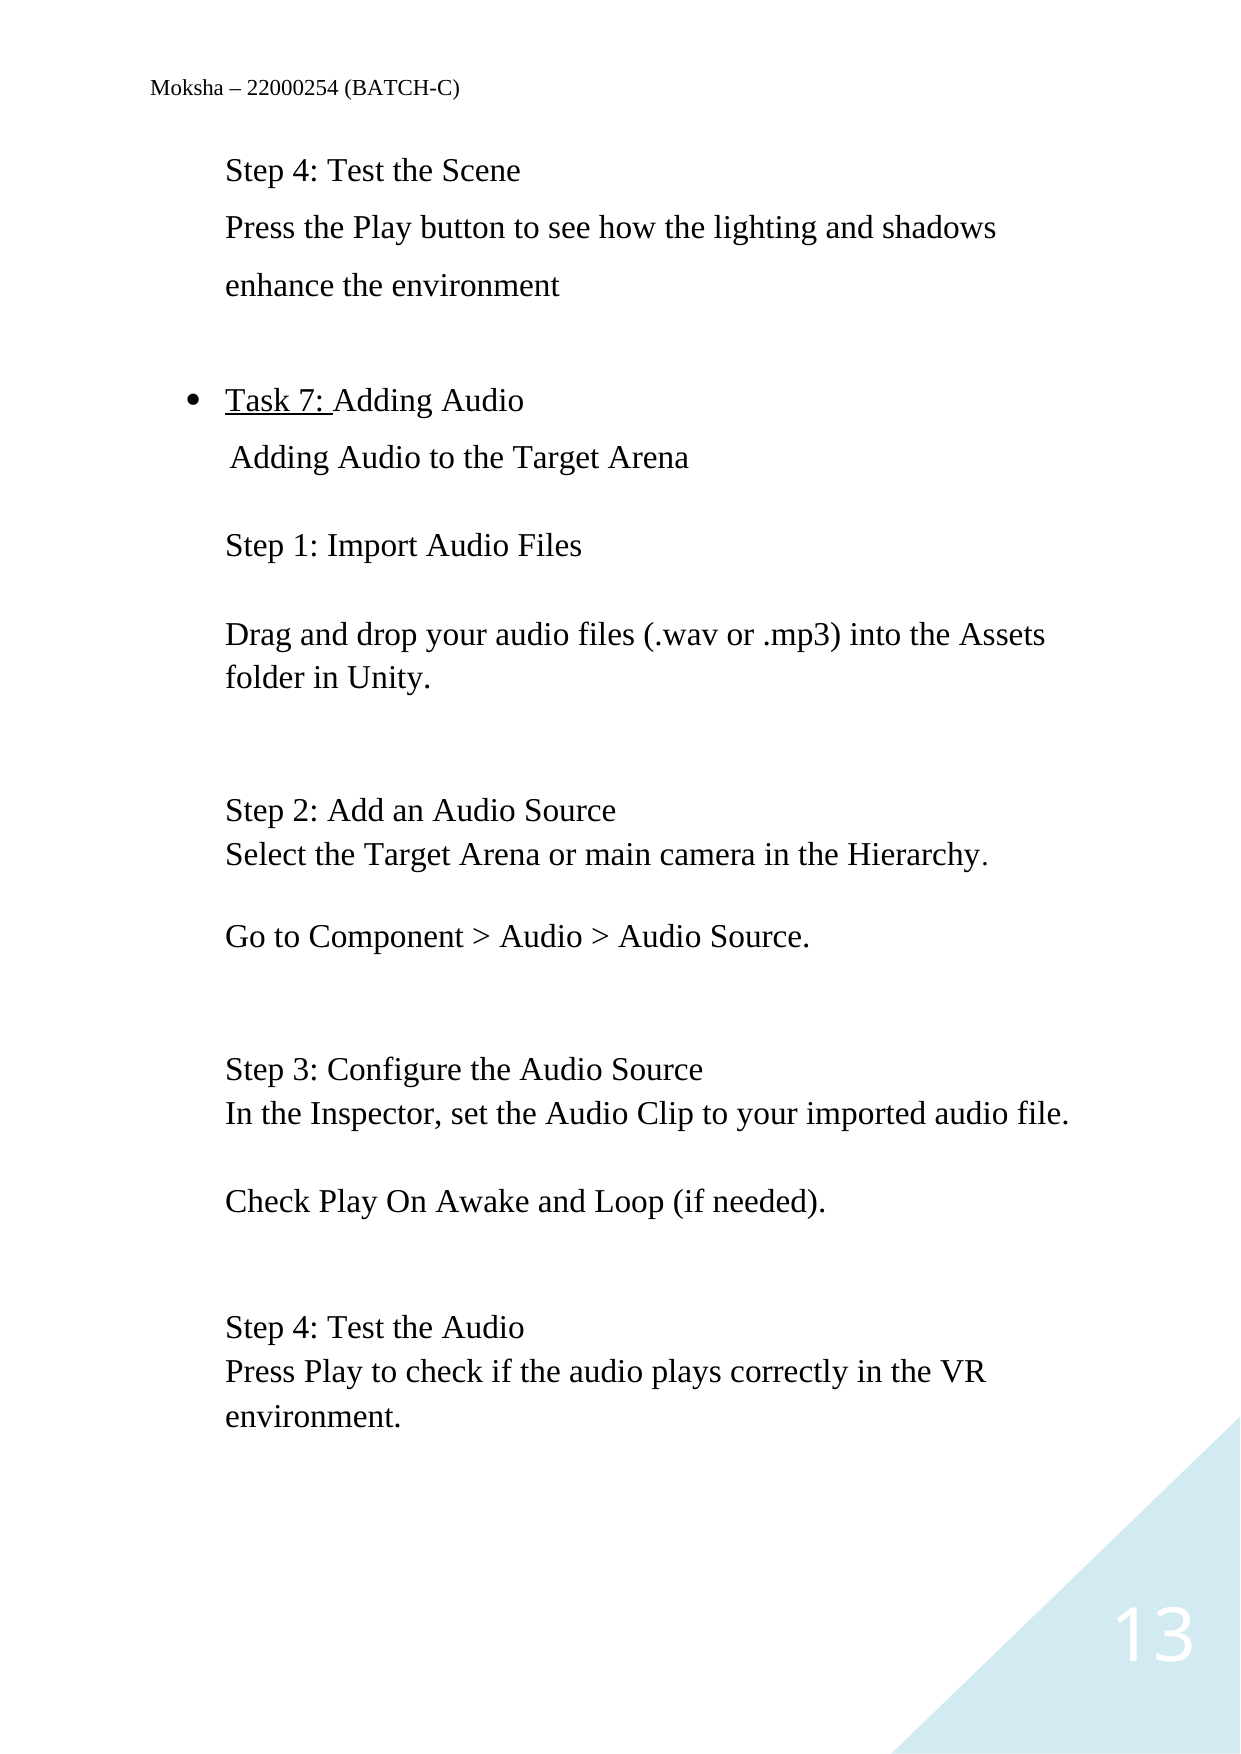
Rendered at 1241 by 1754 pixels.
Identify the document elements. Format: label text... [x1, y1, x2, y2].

text Go to Component > Audio > Audio Source. [225, 917, 1090, 955]
text Drag and drop your audio files (.wav or .mp3) into the Assets folder in Unity. [225, 614, 1090, 696]
text In the Inspector, set the Audio Clip to your imported audio file. [225, 1093, 1090, 1131]
list Task 7: Adding Audio [187, 380, 1090, 418]
text Select the Target Arena or main camera in the Hierarchy. [225, 834, 1090, 872]
list Step 4: Test the Scene [225, 150, 1090, 188]
text Check Play On Awake and Loop (if needed). [225, 1181, 1090, 1219]
text Step 1: Import Audio Files [187, 526, 1090, 564]
text Step 2: Add an Audio Source [225, 790, 1090, 828]
text Step 3: Configure the Audio Source [225, 1049, 1090, 1087]
list Press the Play button to see how the lighting and shadows enhance the environment [225, 207, 1090, 303]
text Step 4: Test the Audio [225, 1308, 1090, 1346]
text Press Play to check if the audio plays correctly in the VR environment. [225, 1352, 1090, 1434]
text Adding Audio to the Target Arena [187, 437, 1090, 476]
